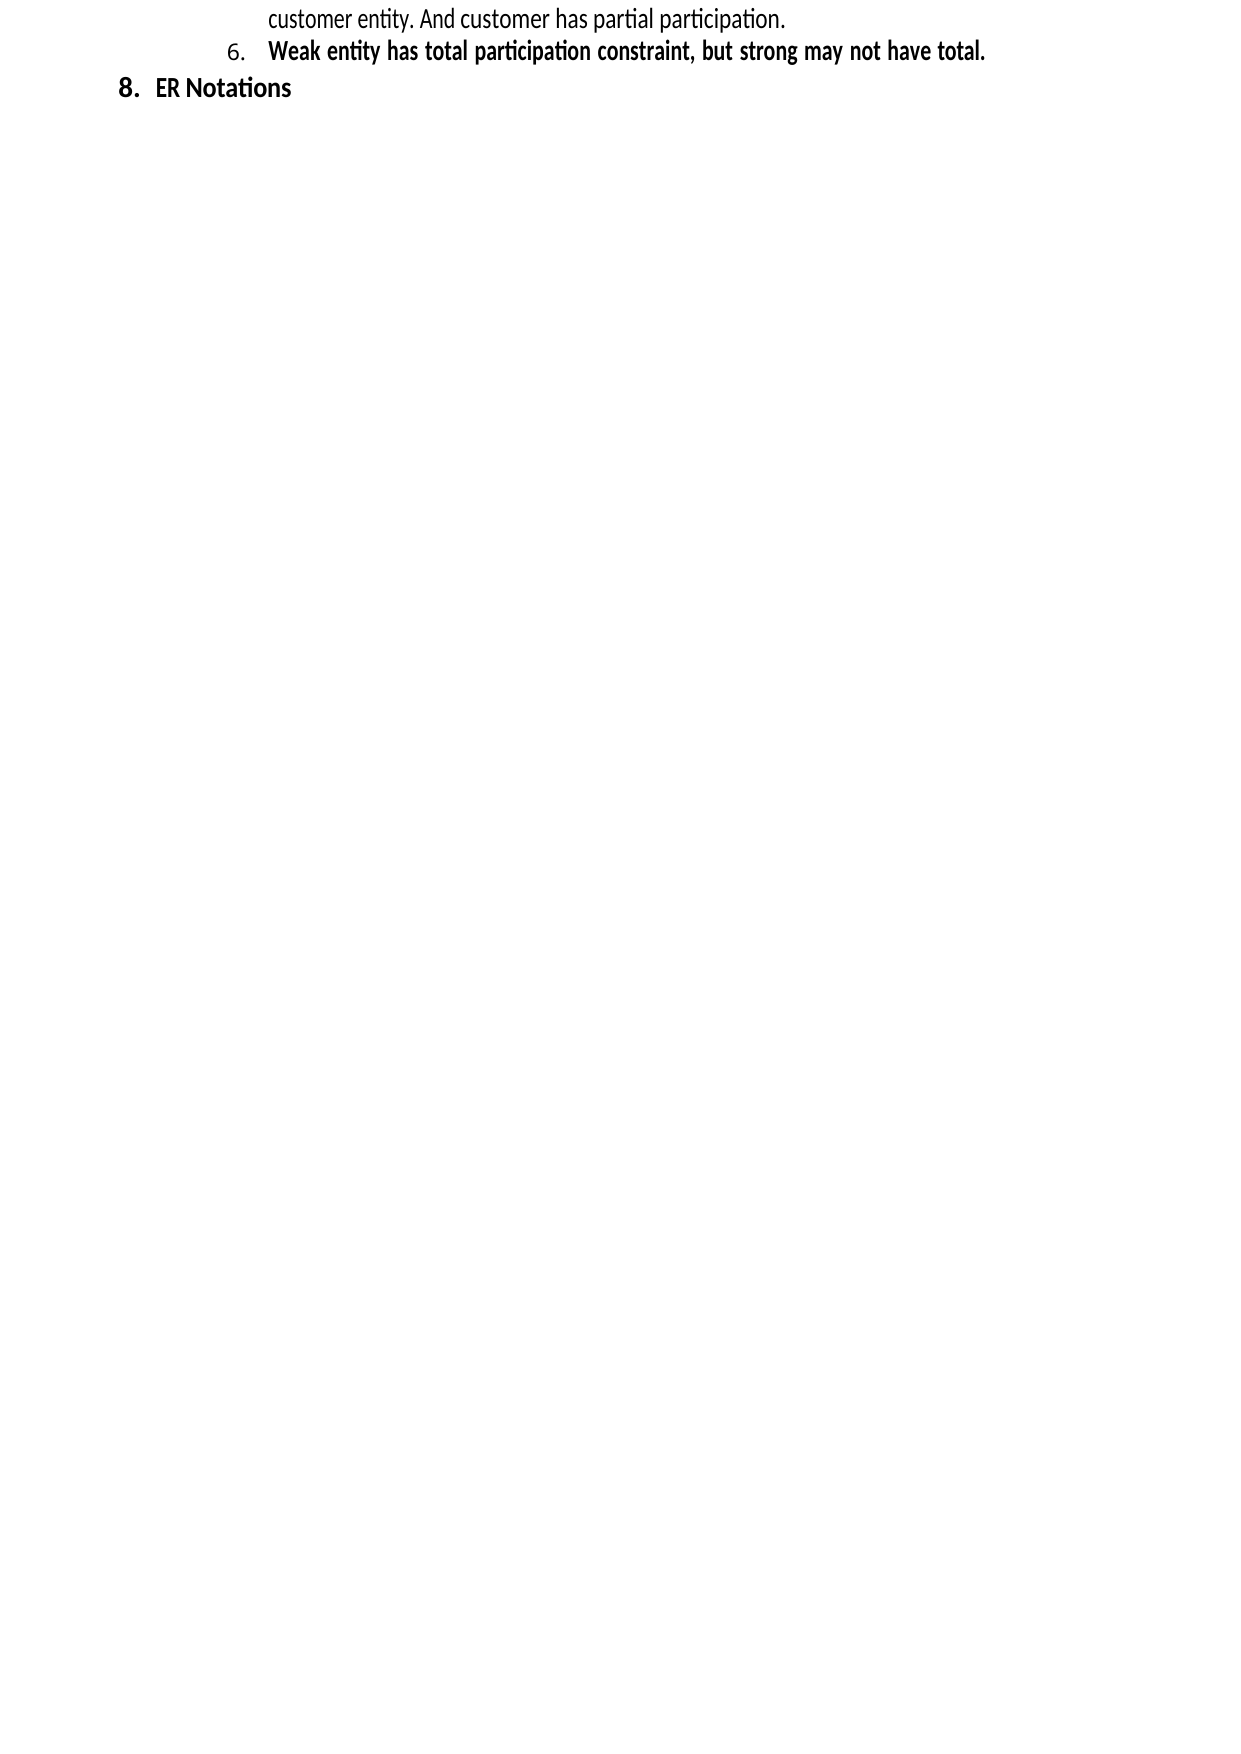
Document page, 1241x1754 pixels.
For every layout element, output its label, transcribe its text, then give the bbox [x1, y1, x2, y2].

list ER Notations [118, 69, 1240, 104]
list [227, 0, 1058, 36]
list Weak entity has total participation constraint, but strong may not have total. [227, 39, 1240, 66]
